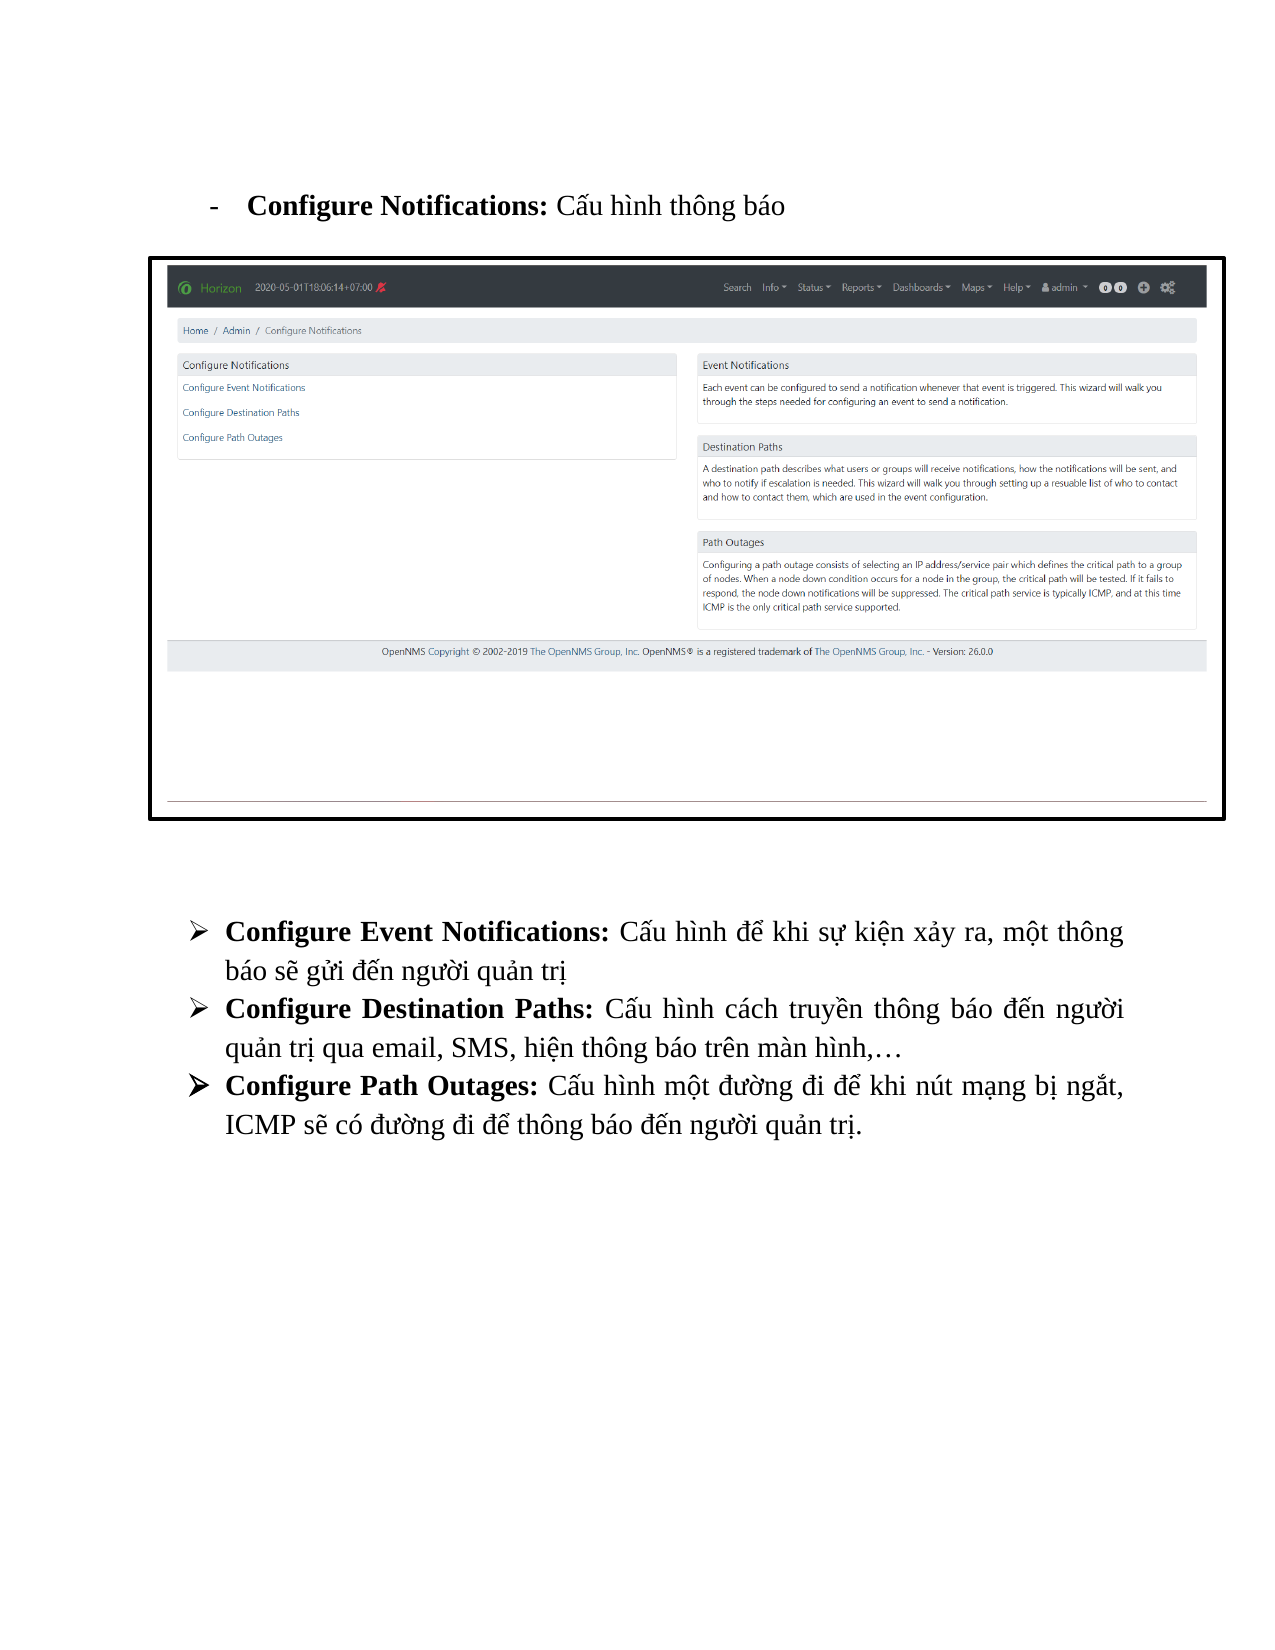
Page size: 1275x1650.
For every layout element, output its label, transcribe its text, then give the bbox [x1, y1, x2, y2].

picture [167, 265, 1207, 802]
list Configure Path Outages: Cấu hình một đường đi để khi nút mạng bị ngắt, ICMP sẽ có đường đi để thông báo đến người quản trị. [187, 1068, 1125, 1141]
list Configure Event Notifications: Cấu hình để khi sự kiện xảy ra, một thông báo sẽ gửi đến người quản trị [187, 914, 1125, 986]
list Configure Notifications: Cấu hình thông báo [209, 188, 1125, 222]
list Configure Destination Paths: Cấu hình cách truyền thông báo đến người quản trị qua email, SMS, hiện thông báo trên màn hình,… [187, 991, 1125, 1063]
